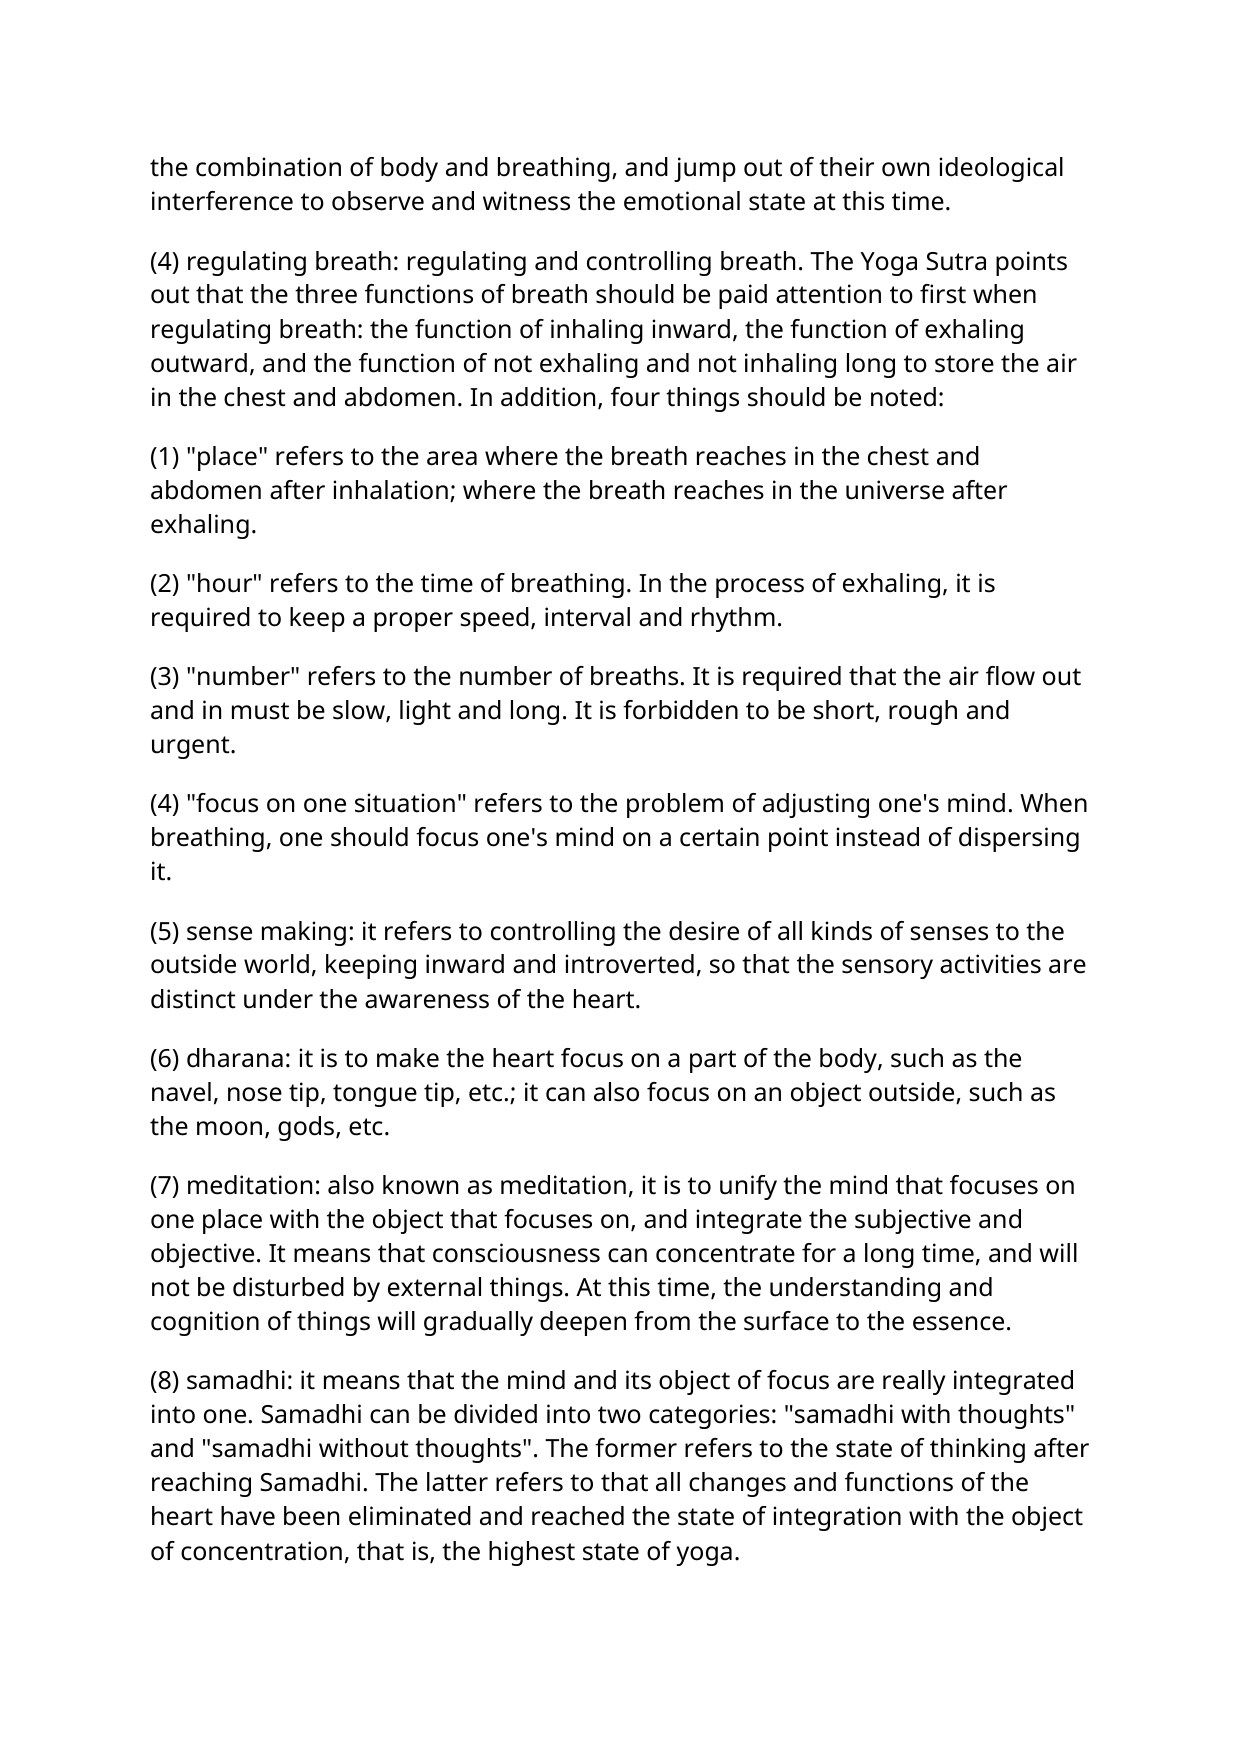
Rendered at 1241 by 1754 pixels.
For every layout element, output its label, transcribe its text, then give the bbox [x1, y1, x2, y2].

text (3) "number" refers to the number of breaths. It is required that the air flow out and in must be slow, light and long. It is forbidden to be short, rough and urgent. [150, 659, 1090, 761]
text (4) "focus on one situation" refers to the problem of adjusting one's mind. When breathing, one should focus one's mind on a certain point instead of dispersing it. [150, 786, 1090, 888]
text (5) sense making: it refers to controlling the desire of all kinds of senses to the outside world, keeping inward and introverted, so that the sensory activities are distinct under the awareness of the heart. [150, 913, 1090, 1015]
text (4) regulating breath: regulating and controlling breath. The Yoga Sutra points out that the three functions of breath should be paid attention to first when regulating breath: the function of inhaling inward, the function of exhaling outward, and the function of not exhaling and not inhaling long to store the air in the chest and abdomen. In addition, four things should be noted: [150, 243, 1090, 413]
text (6) dharana: it is to make the heart focus on a part of the body, such as the navel, nose tip, tongue tip, etc.; it can also focus on an object outside, such as the moon, gods, etc. [150, 1040, 1090, 1142]
text (1) "place" refers to the area where the breath reaches in the chest and abdomen after inhalation; where the breath reaches in the universe after exhaling. [150, 438, 1090, 541]
text (2) "hour" refers to the time of breathing. In the process of exhaling, it is required to keep a proper speed, interval and rhythm. [150, 566, 1090, 634]
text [150, 150, 1090, 218]
text (7) meditation: also known as meditation, it is to unify the mind that focuses on one place with the object that focuses on, and integrate the subjective and objective. It means that consciousness can concentrate for a long time, and will not be disturbed by external things. At this time, the understanding and cognition of things will gradually deepen from the surface to the essence. [150, 1167, 1090, 1338]
text (8) samadhi: it means that the mind and its object of focus are really integrated into one. Samadhi can be divided into two categories: "samadhi with thoughts" and "samadhi without thoughts". The former refers to the state of thinking after reaching Samadhi. The latter refers to that all changes and functions of the heart have been eliminated and reached the state of integration with the object of concentration, that is, the highest state of yoga. [150, 1363, 1090, 1567]
